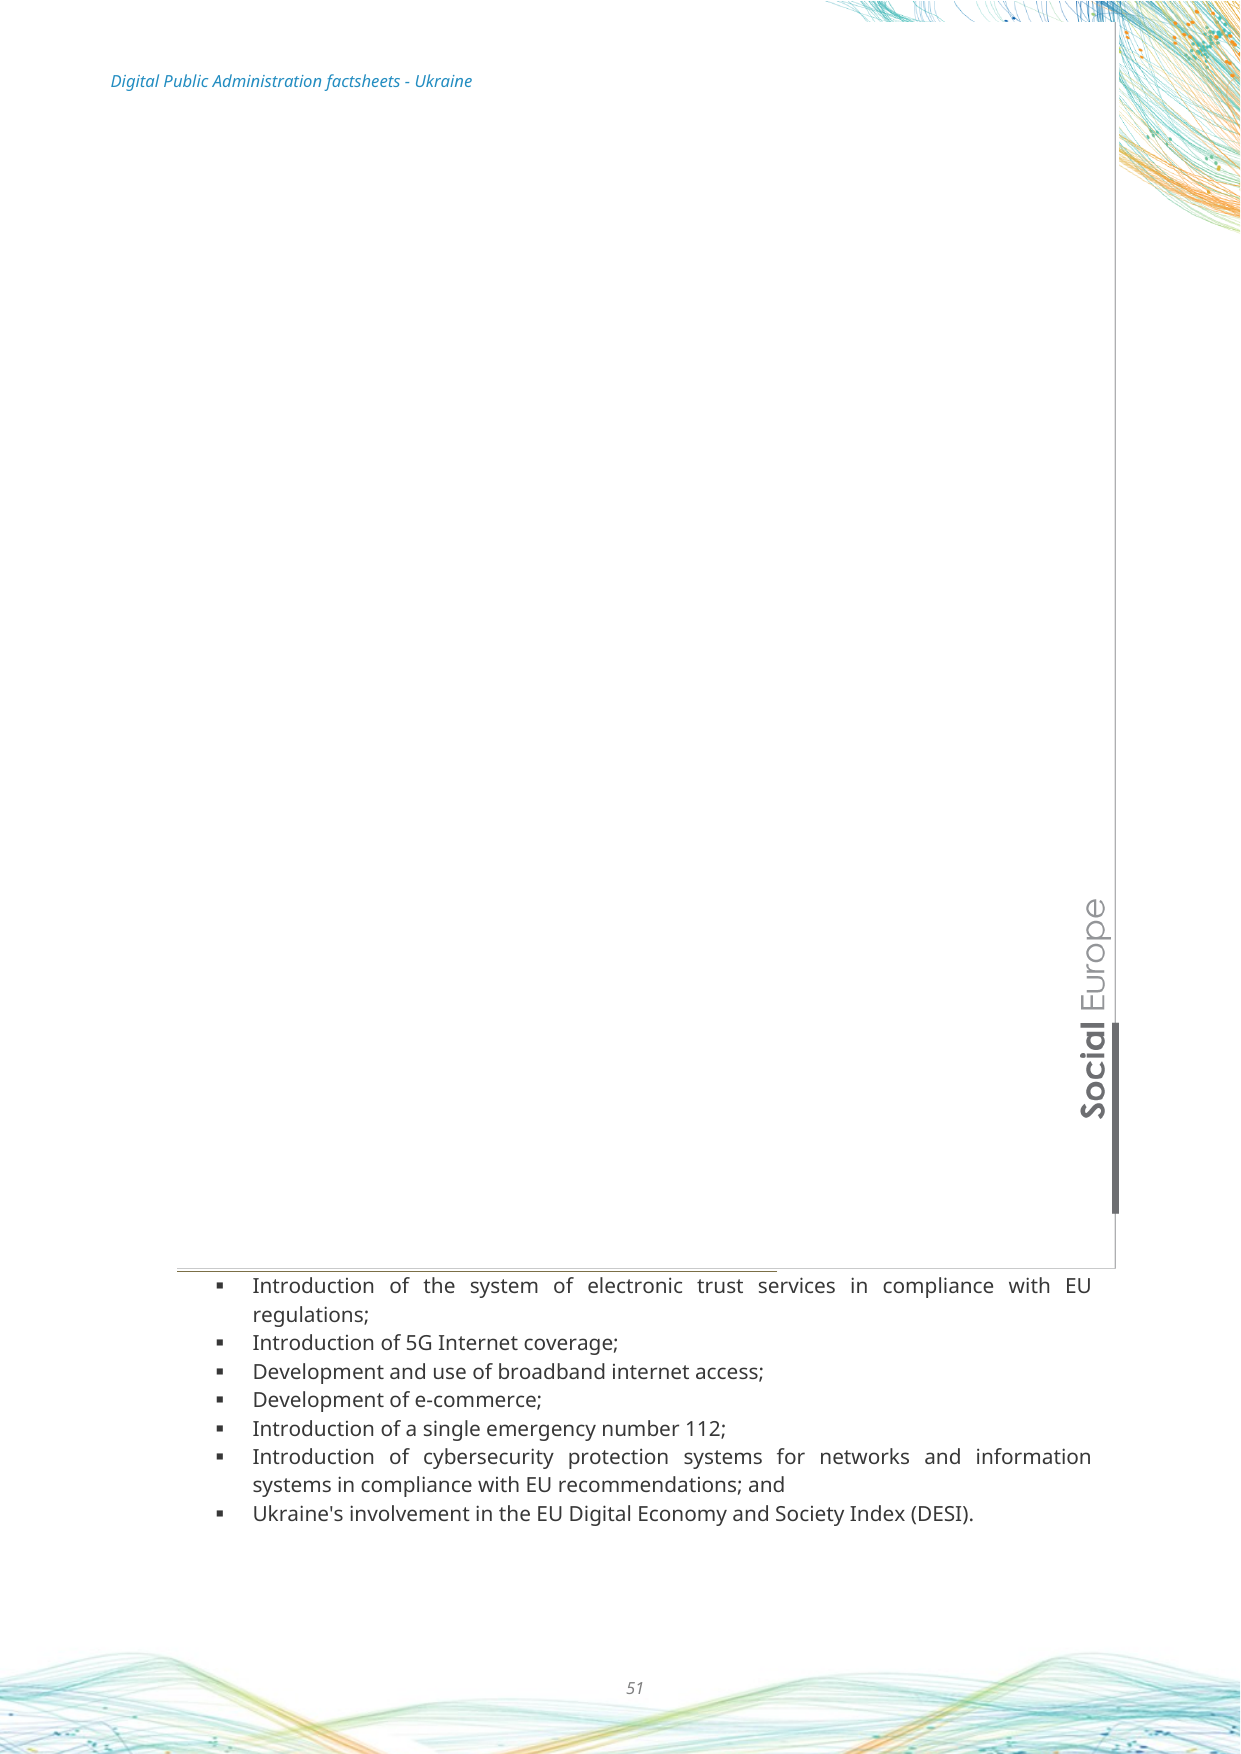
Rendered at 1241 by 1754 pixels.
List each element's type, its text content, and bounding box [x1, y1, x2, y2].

list Development and use of broadband internet access; [215, 1357, 1092, 1385]
list Introduction of a single emergency number 112; [215, 1414, 1092, 1442]
picture [177, 1, 1241, 1269]
list Development of e-commerce; [215, 1385, 1092, 1414]
list Ukraine's involvement in the EU Digital Economy and Society Index (DESI). [215, 1499, 1092, 1527]
list Introduction of the system of electronic trust services in compliance with EU regulations; [215, 1272, 1092, 1328]
list Introduction of cybersecurity protection systems for networks and information systems in compliance with EU recommendations; and [215, 1442, 1092, 1499]
list Introduction of 5G Internet coverage; [215, 1328, 1092, 1357]
picture [0, 1628, 1241, 1754]
